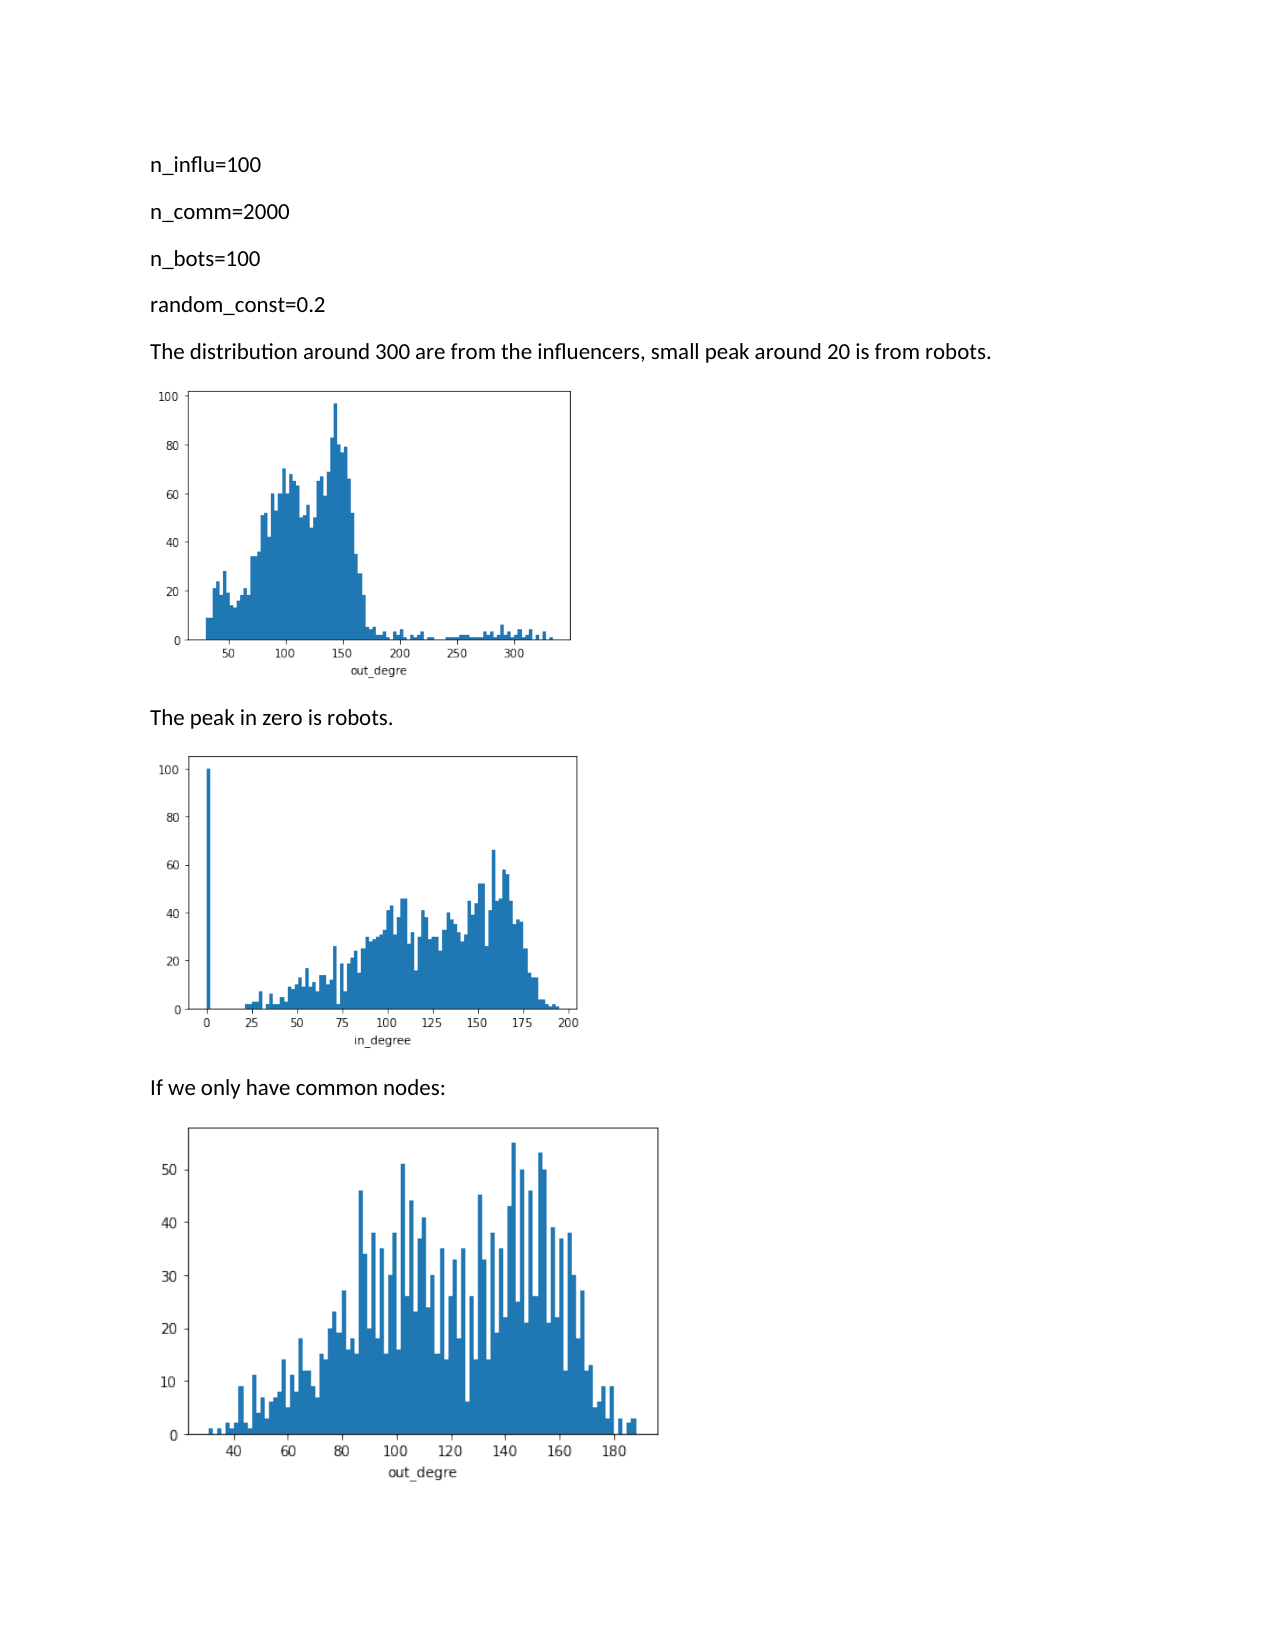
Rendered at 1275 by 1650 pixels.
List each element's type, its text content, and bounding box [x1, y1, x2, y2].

text n_bots=100 [150, 244, 1125, 272]
text If we only have common nodes: [150, 1073, 1125, 1101]
text n_influ=100 [150, 150, 1125, 178]
picture [150, 749, 587, 1054]
text random_const=0.2 [150, 291, 1125, 319]
picture [150, 1119, 666, 1489]
picture [150, 384, 578, 684]
text n_comm=2000 [150, 197, 1125, 225]
text The distribution around 300 are from the influencers, small peak around 20 is from robots. [150, 337, 1125, 366]
text The peak in zero is robots. [150, 703, 1125, 731]
